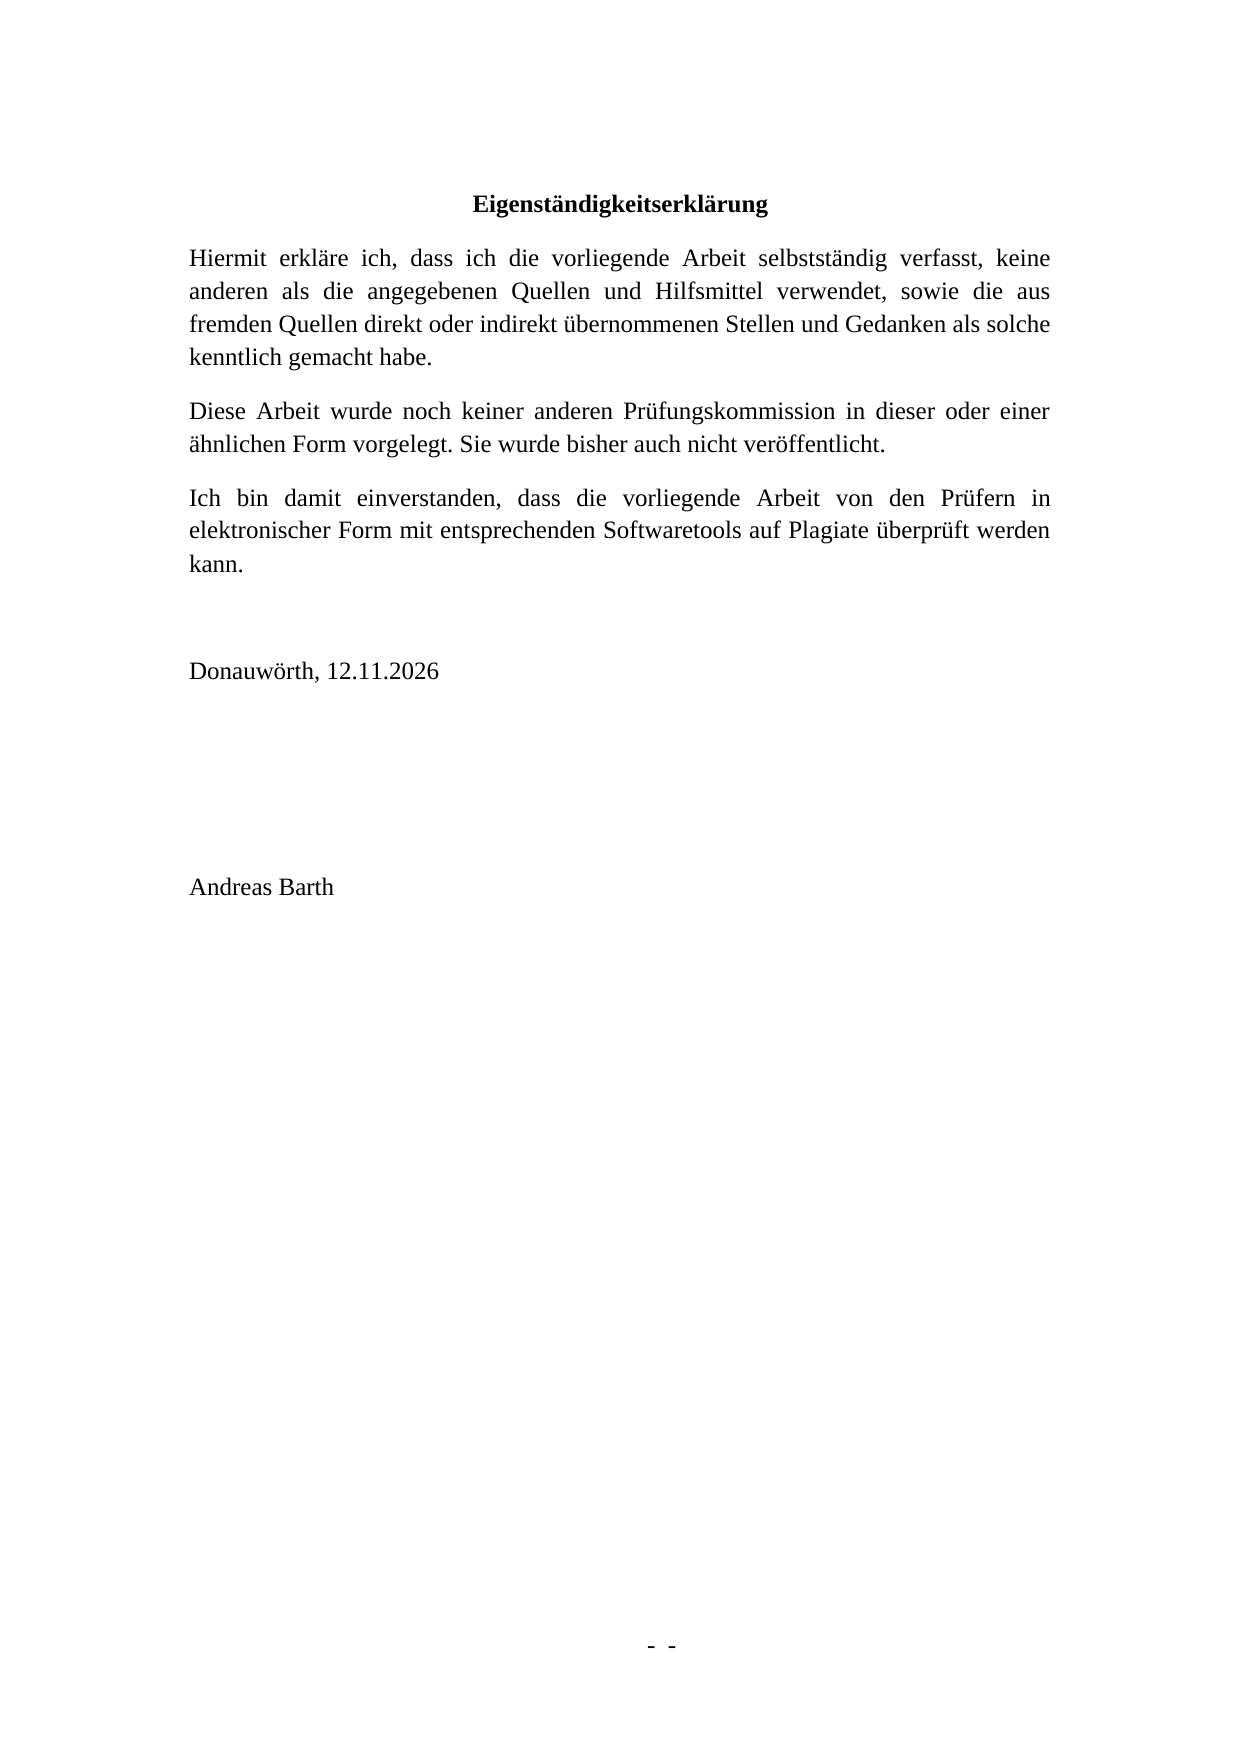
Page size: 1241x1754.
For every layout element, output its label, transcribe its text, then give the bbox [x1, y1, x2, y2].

text Hiermit erkläre ich, dass ich die vorliegende Arbeit selbstständig verfasst, keine anderen als die angegebenen Quellen und Hilfsmittel verwendet, sowie die aus fremden Quellen direkt oder indirekt übernommenen Stellen und Gedanken als solche kenntlich gemacht habe. [189, 243, 1051, 371]
text Donauwörth, 14.03.2021 [189, 656, 1051, 685]
text Eigenständigkeitserklärung [189, 189, 1051, 218]
text Diese Arbeit wurde noch keiner anderen Prüfungskommission in dieser oder einer ähnlichen Form vorgelegt. Sie wurde bisher auch nicht veröffentlicht. [189, 396, 1051, 457]
text Andreas Barth [189, 872, 1051, 901]
text Ich bin damit einverstanden, dass die vorliegende Arbeit von den Prüfern in elektronischer Form mit entsprechenden Softwaretools auf Plagiate überprüft werden kann. [189, 483, 1051, 577]
